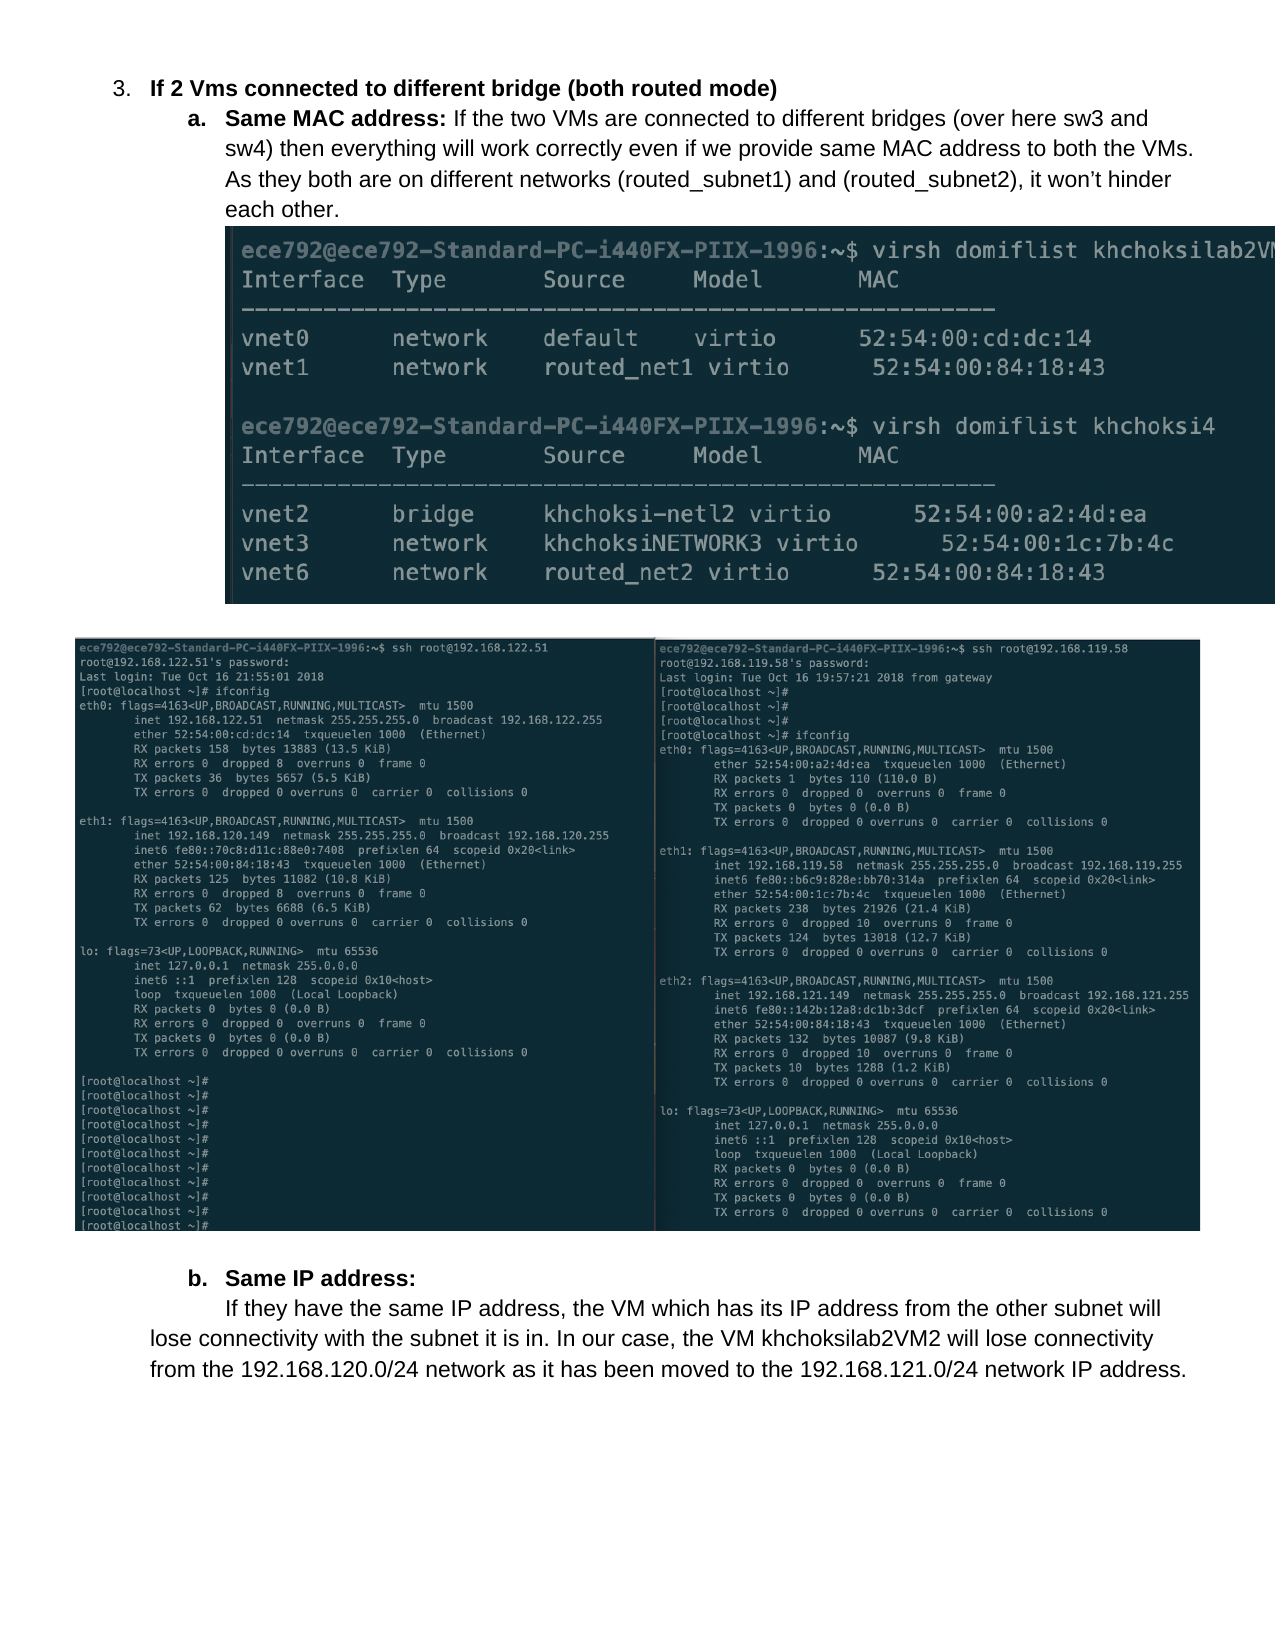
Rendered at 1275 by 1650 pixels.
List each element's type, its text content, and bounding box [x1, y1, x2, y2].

text As they both are on different networks (routed_subnet1) and (routed_subnet2), it won’t hinder each other. [225, 166, 1200, 222]
picture [75, 637, 1200, 1231]
list If 2 Vms connected to different bridge (both routed mode) [112, 75, 1200, 101]
list Same IP address: [187, 1265, 1200, 1291]
picture [225, 226, 1275, 604]
text If they have the same IP address, the VM which has its IP address from the other subnet will lose connectivity with the subnet it is in. In our case, the VM khchoksilab2VM2 will lose connectivity from the 192.168.120.0/24 network as it has been moved to the 192.168.121.0/24 network IP address. [150, 1295, 1200, 1382]
list Same MAC address: If the two VMs are connected to different bridges (over here sw3 and sw4) then everything will work correctly even if we provide same MAC address to both the VMs. [187, 105, 1200, 162]
